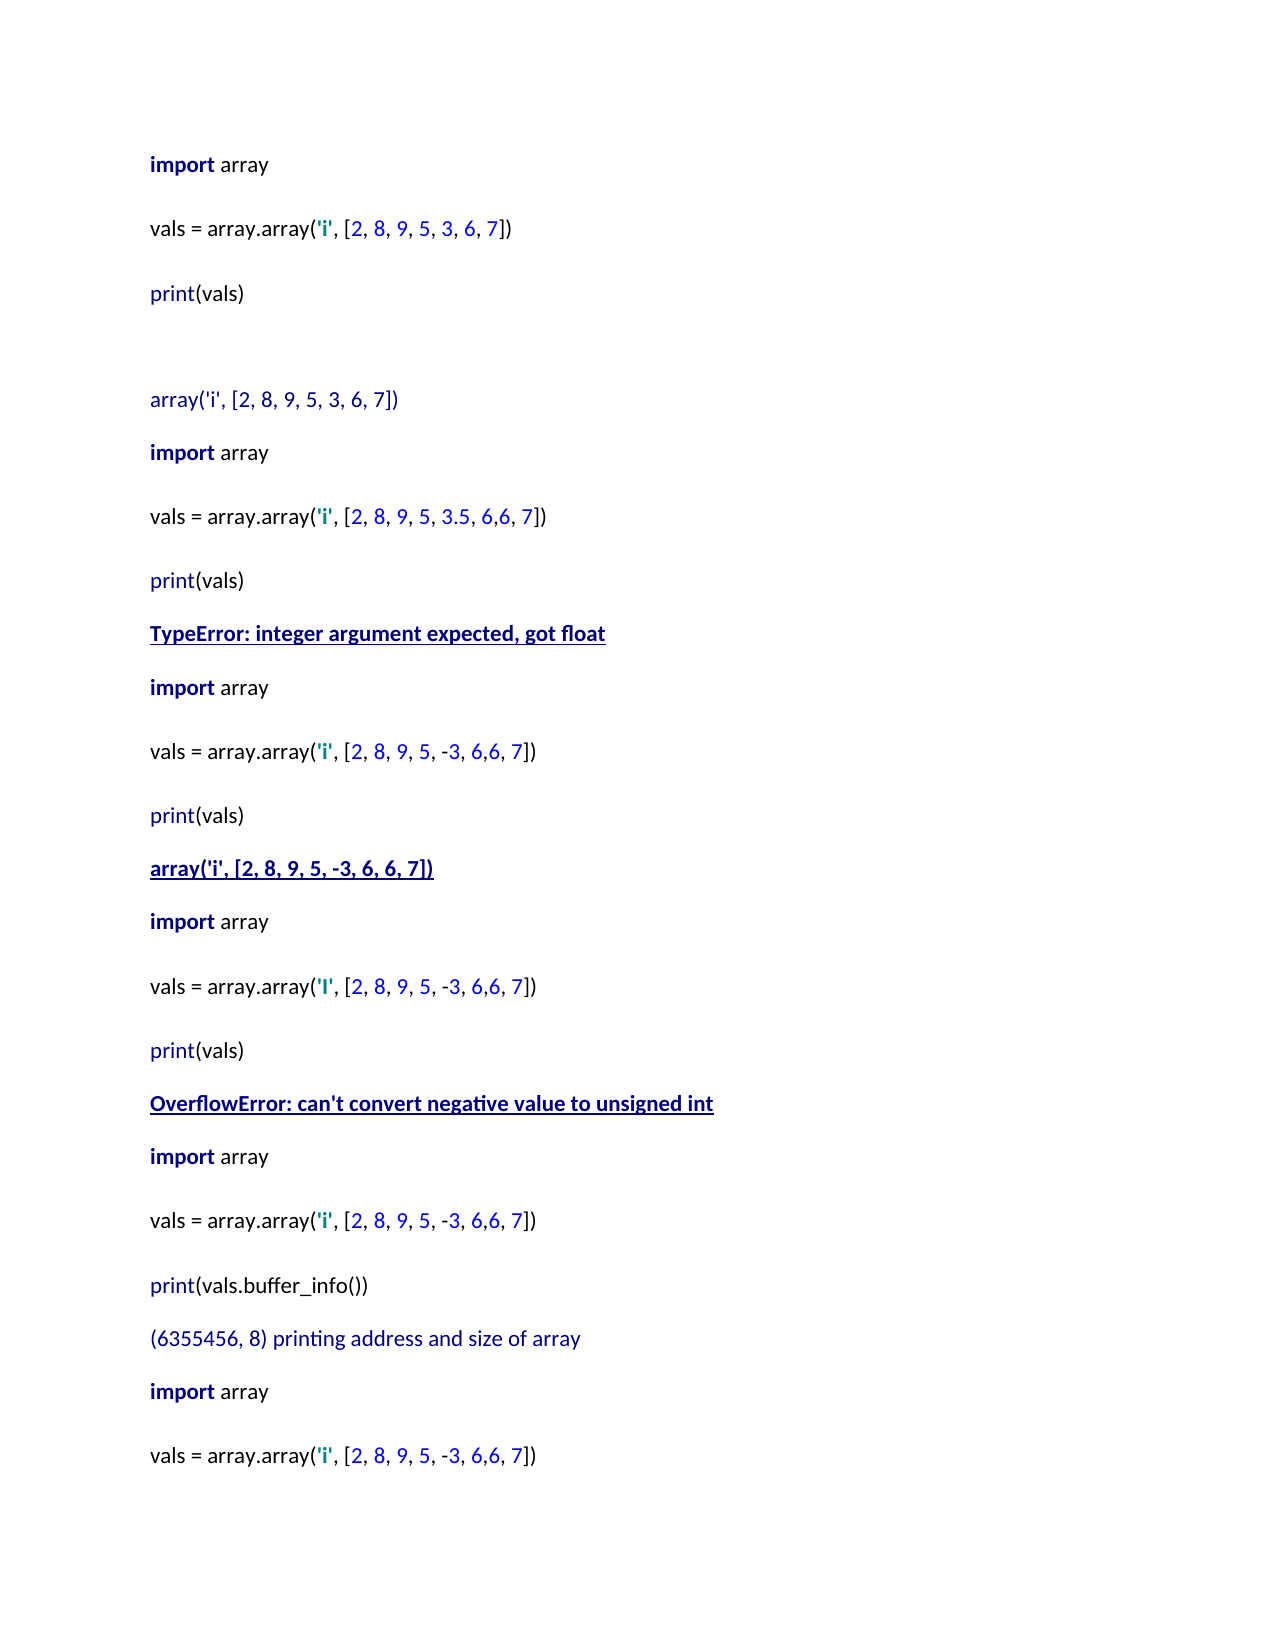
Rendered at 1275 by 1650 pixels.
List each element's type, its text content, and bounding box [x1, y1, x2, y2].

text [150, 1377, 1125, 1469]
text (6355456, 8) printing address and size of array [150, 1324, 1125, 1352]
text import array vals = array.array('I', [2, 8, 9, 5, -3, 6,6, 7]) print(vals) [150, 907, 1125, 1064]
text import array vals = array.array('i', [2, 8, 9, 5, 3, 6, 7]) print(vals) [150, 150, 1125, 307]
text import array vals = array.array('i', [2, 8, 9, 5, 3.5, 6,6, 7]) print(vals) [150, 438, 1125, 594]
text import array vals = array.array('i', [2, 8, 9, 5, -3, 6,6, 7]) print(vals.buffer_info()) [150, 1142, 1125, 1299]
text array('i', [2, 8, 9, 5, 3, 6, 7]) [150, 385, 1125, 413]
text OverflowError: can't convert negative value to unsigned int [150, 1089, 1125, 1117]
text TypeError: integer argument expected, got float [150, 619, 1125, 648]
text array('i', [2, 8, 9, 5, -3, 6, 6, 7]) [150, 854, 1125, 882]
text import array vals = array.array('i', [2, 8, 9, 5, -3, 6,6, 7]) print(vals) [150, 673, 1125, 829]
